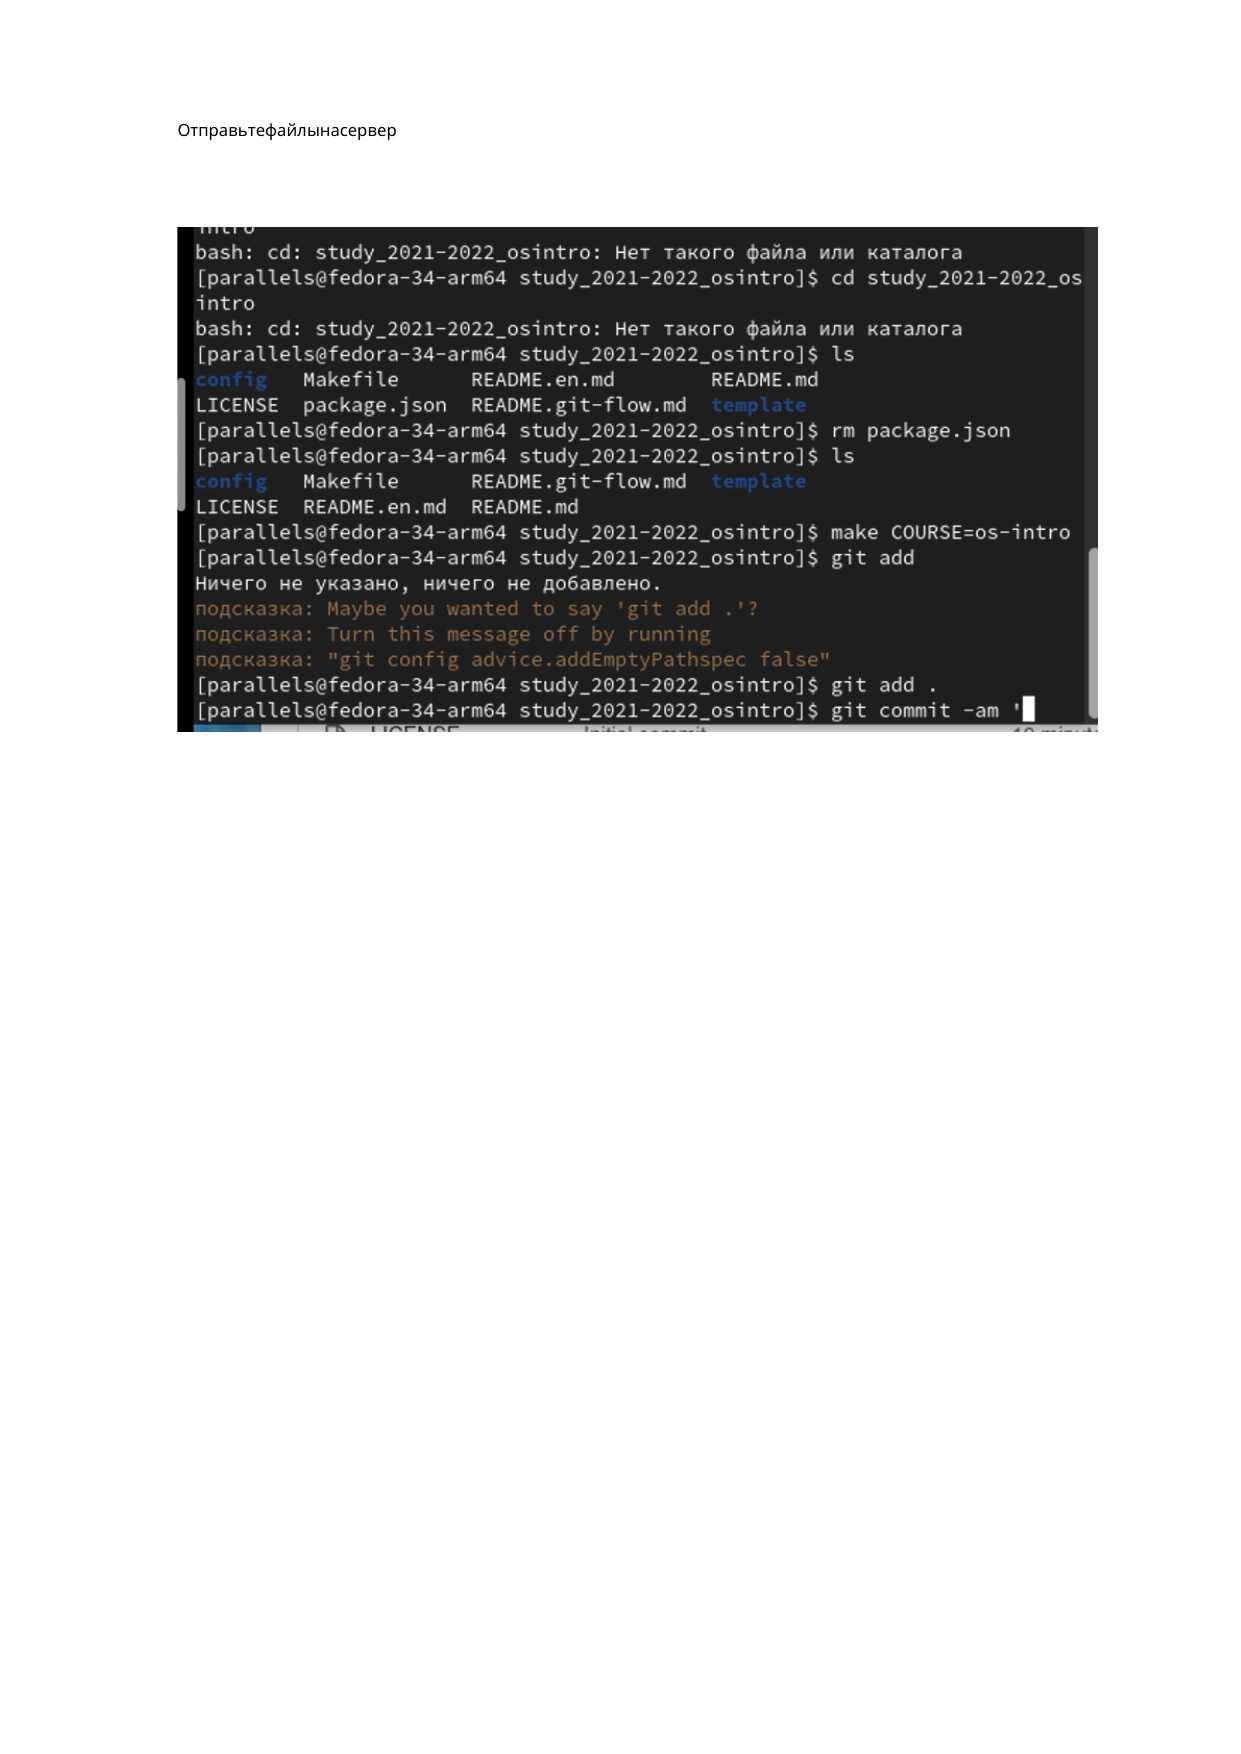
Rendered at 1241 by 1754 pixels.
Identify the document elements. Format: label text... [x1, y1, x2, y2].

picture [177, 227, 1098, 732]
text Отправьтефайлынасервер [177, 118, 1152, 141]
